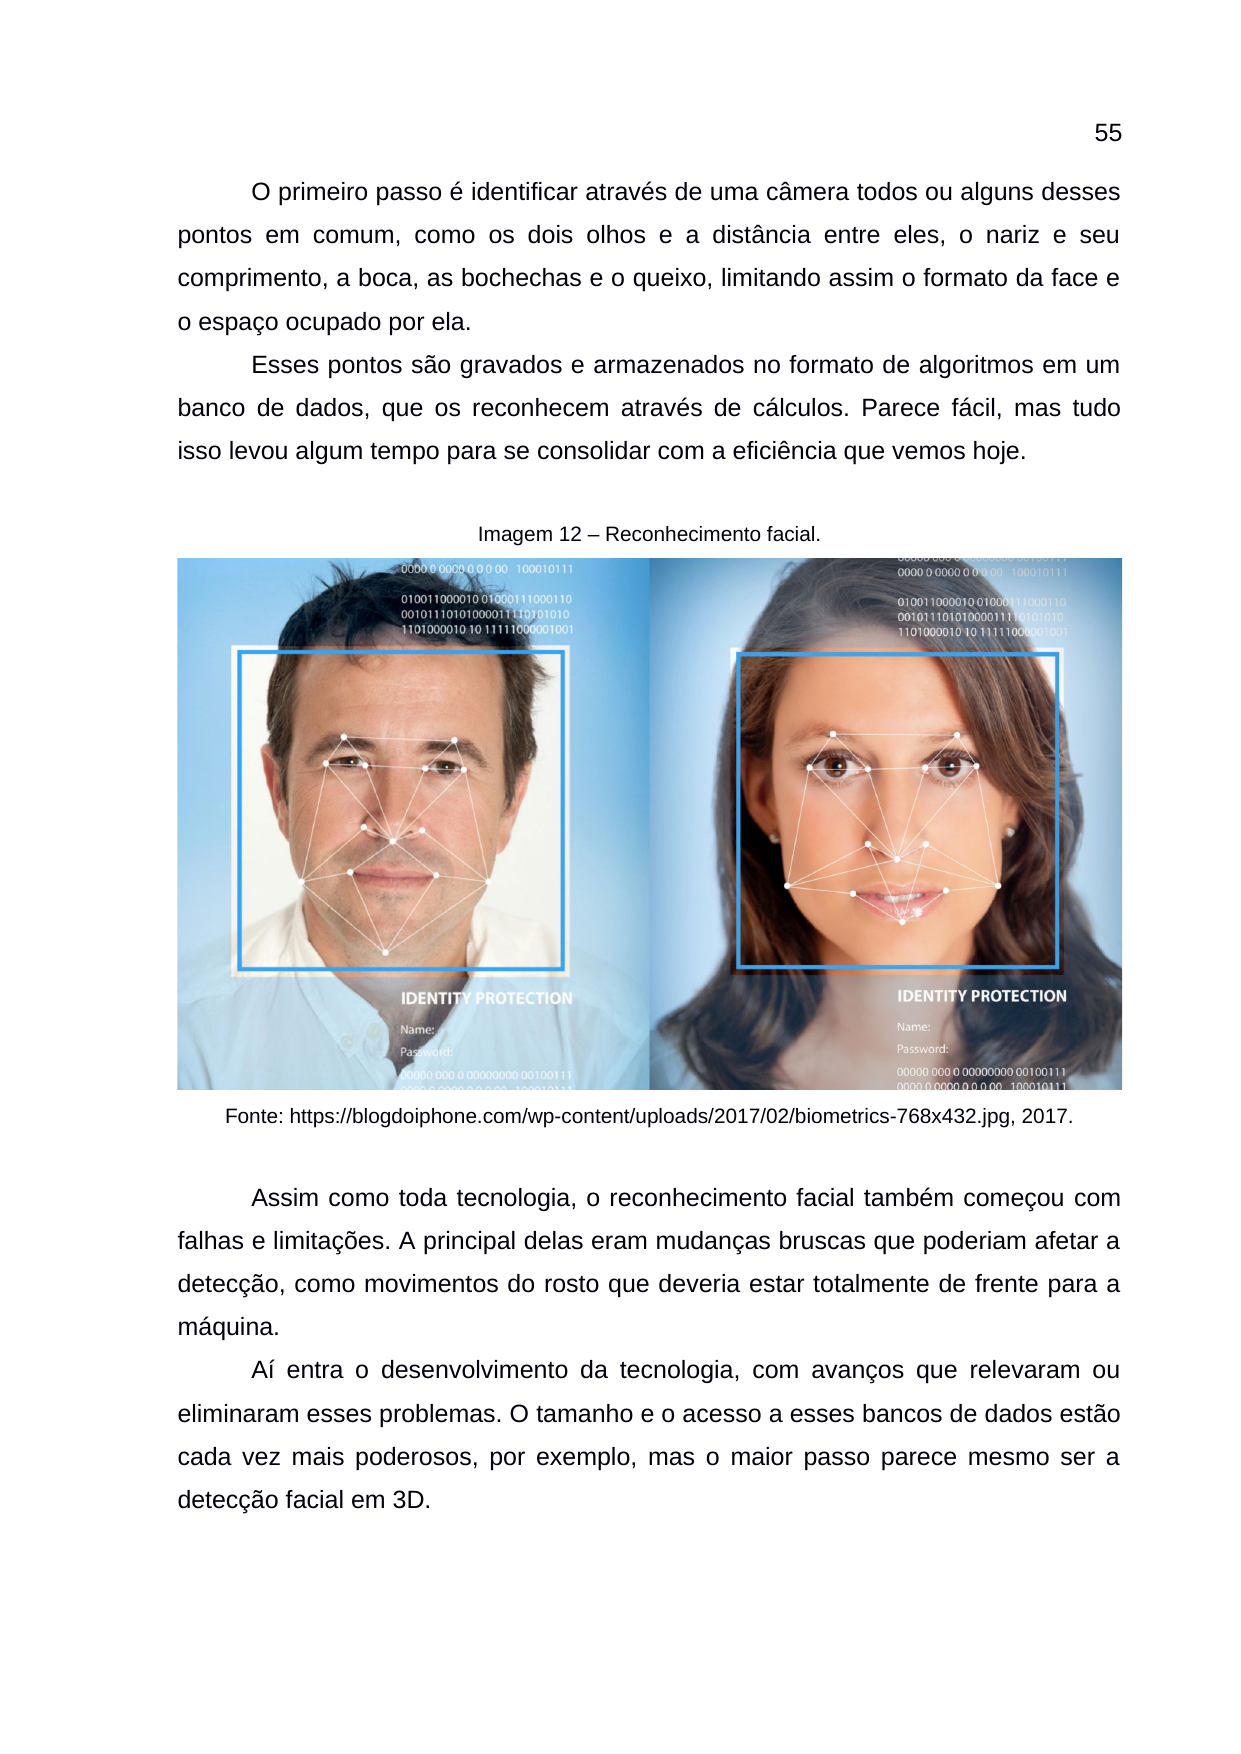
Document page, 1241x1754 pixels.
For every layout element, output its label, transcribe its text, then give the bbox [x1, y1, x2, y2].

text Aí entra o desenvolvimento da tecnologia, com avanços que relevaram ou eliminaram esses problemas. O tamanho e o acesso a esses bancos de dados estão cada vez mais poderosos, por exemplo, mas o maior passo parece mesmo ser a detecção facial em 3D. [177, 1356, 1122, 1514]
picture [177, 558, 1123, 1090]
text O primeiro passo é identificar através de uma câmera todos ou alguns desses pontos em comum, como os dois olhos e a distância entre eles, o nariz e seu comprimento, a boca, as bochechas e o queixo, limitando assim o formato da face e o espaço ocupado por ela. [177, 177, 1122, 335]
text Esses pontos são gravados e armazenados no formato de algoritmos em um banco de dados, que os reconhecem através de cálculos. Parece fácil, mas tudo isso levou algum tempo para se consolidar com a eficiência que vemos hoje. [177, 350, 1122, 465]
text Assim como toda tecnologia, o reconhecimento facial também começou com falhas e limitações. A principal delas eram mudanças bruscas que poderiam afetar a detecção, como movimentos do rosto que deveria estar totalmente de frente para a máquina. [177, 1183, 1122, 1341]
text Imagem 12 – Reconhecimento facial. [177, 522, 1122, 546]
text Fonte: https://blogdoiphone.com/wp-content/uploads/2017/02/biometrics-768x432.jpg, 2017. [177, 1104, 1122, 1128]
